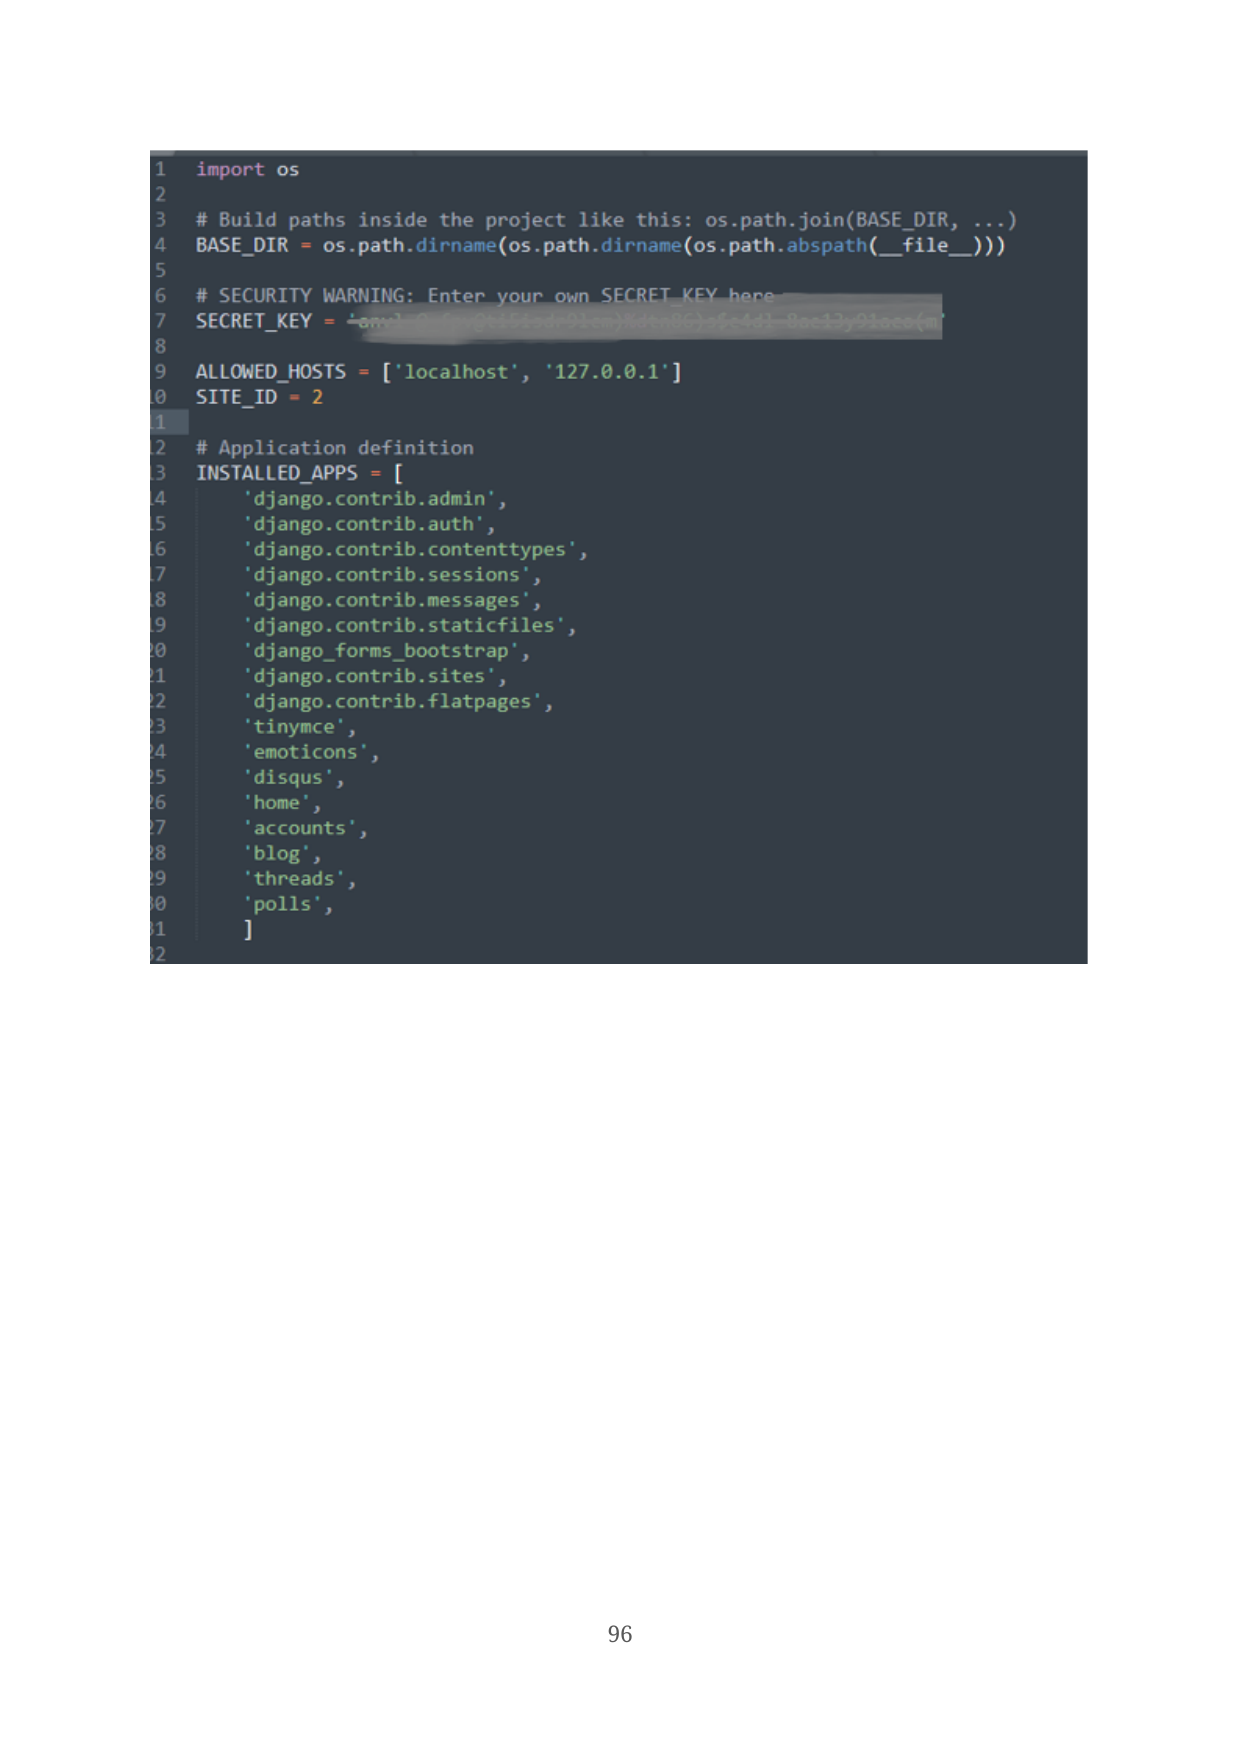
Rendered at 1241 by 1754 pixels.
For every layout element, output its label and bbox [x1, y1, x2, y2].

picture [150, 150, 1088, 964]
